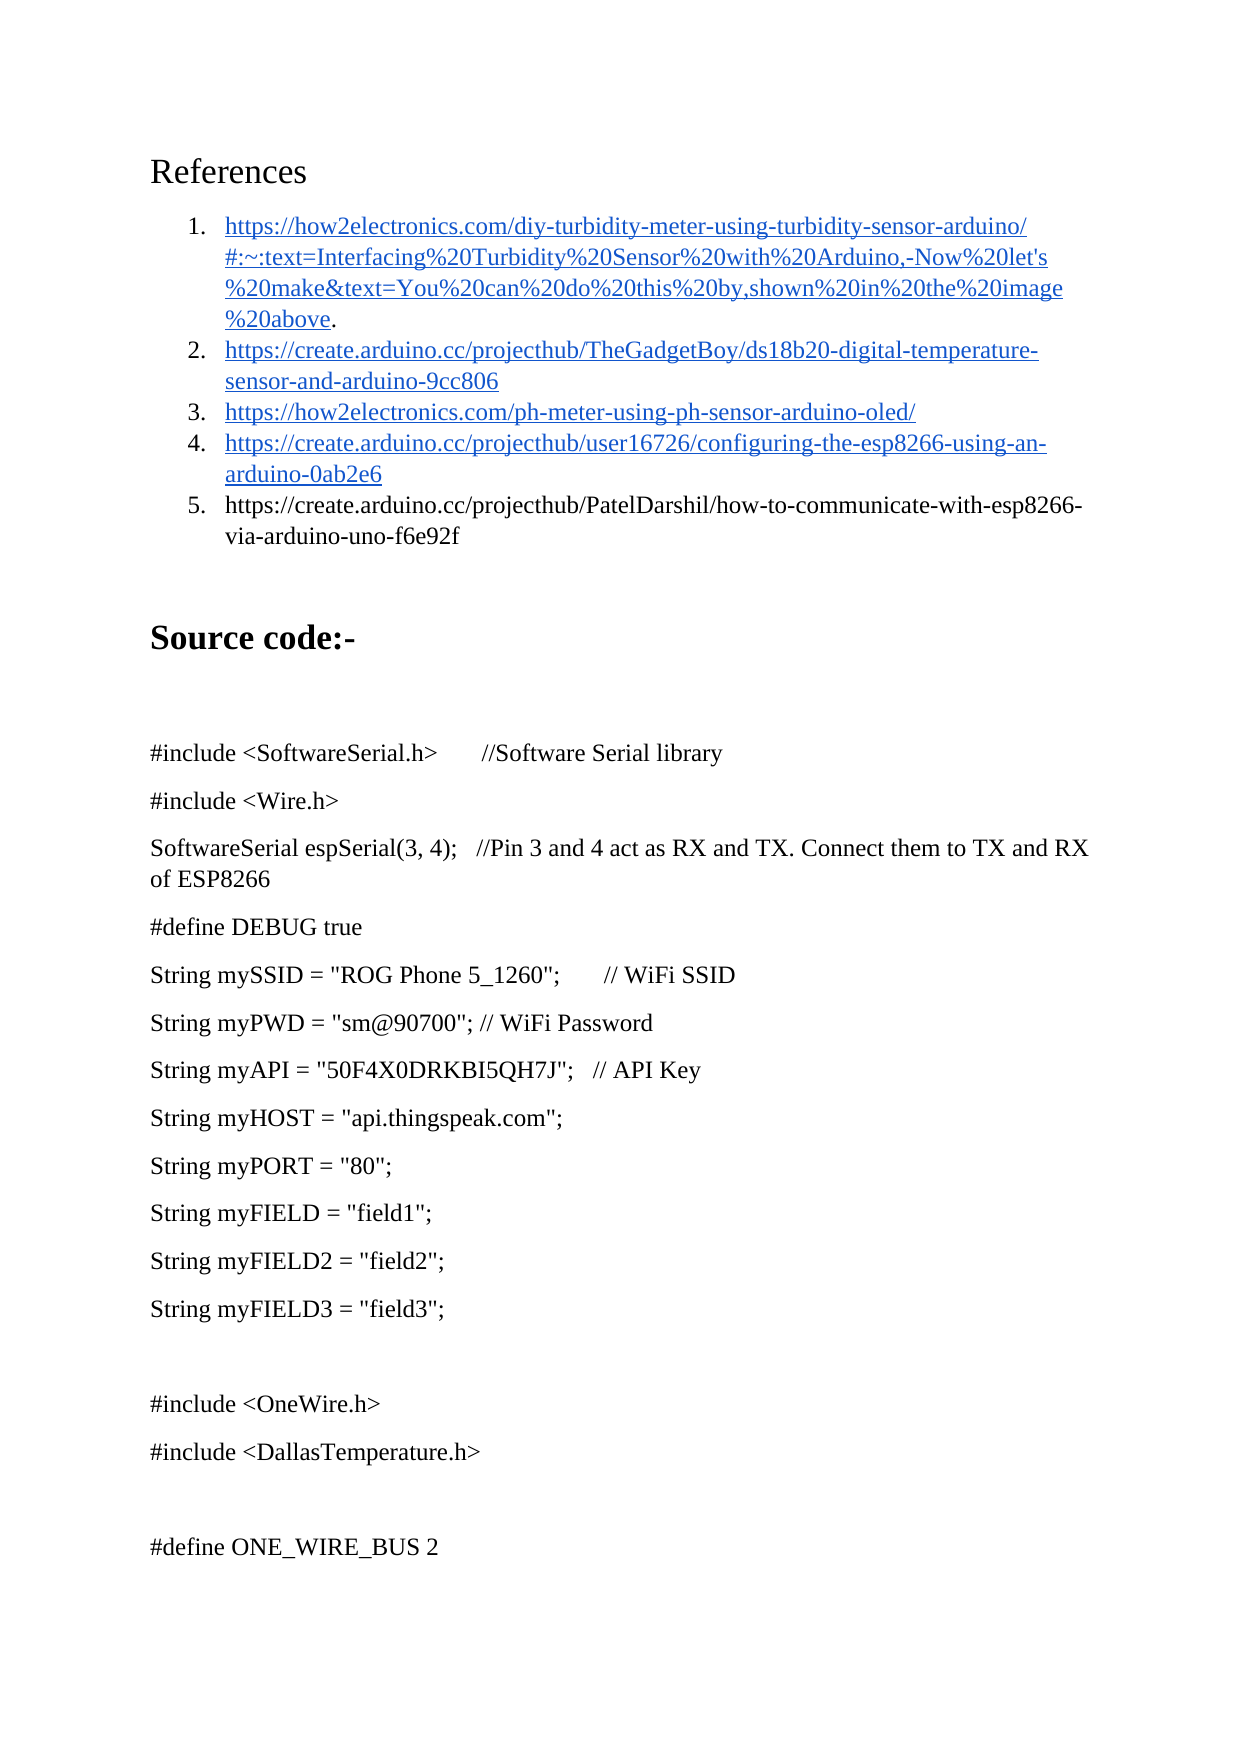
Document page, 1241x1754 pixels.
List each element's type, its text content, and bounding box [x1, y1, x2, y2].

text String myHOST = "api.thingspeak.com"; [150, 1103, 1090, 1132]
text References [150, 150, 1090, 191]
text String mySSID = "ROG Phone 5_1260"; // WiFi SSID [150, 960, 1090, 989]
text #include <OneWire.h> [150, 1389, 1090, 1418]
text String myFIELD3 = "field3"; [150, 1294, 1090, 1323]
list https://create.arduino.cc/projecthub/user16726/configuring-the-esp8266-using-an-arduino-0ab2e6 [187, 428, 1090, 488]
text String myPORT = "80"; [150, 1151, 1090, 1179]
text String myFIELD2 = "field2"; [150, 1246, 1090, 1275]
text #include <Wire.h> [150, 786, 1090, 814]
list https://create.arduino.cc/projecthub/PatelDarshil/how-to-communicate-with-esp8266-via-arduino-uno-f6e92f [187, 490, 1090, 550]
text #define DEBUG true [150, 912, 1090, 941]
list https://how2electronics.com/ph-meter-using-ph-sensor-arduino-oled/ [187, 397, 1090, 426]
text String myAPI = "50F4X0DRKBI5QH7J"; // API Key [150, 1055, 1090, 1084]
text String myPWD = "sm@90700"; // WiFi Password [150, 1008, 1090, 1036]
text #include <DallasTemperature.h> [150, 1437, 1090, 1466]
text #define ONE_WIRE_BUS 2 [150, 1532, 1090, 1561]
text String myFIELD = "field1"; [150, 1198, 1090, 1227]
list https://create.arduino.cc/projecthub/TheGadgetBoy/ds18b20-digital-temperature-sensor-and-arduino-9cc806 [187, 335, 1090, 395]
text #include <SoftwareSerial.h> //Software Serial library [150, 738, 1090, 767]
text SoftwareSerial espSerial(3, 4); //Pin 3 and 4 act as RX and TX. Connect them to TX and RX of ESP8266 [150, 833, 1090, 893]
text Source code:- [150, 617, 1090, 657]
list https://how2electronics.com/diy-turbidity-meter-using-turbidity-sensor-arduino/#:~:text=Interfacing%20Turbidity%20Sensor%20with%20Arduino,-Now%20let's%20make&text=You%20can%20do%20this%20by,shown%20in%20the%20image%20above. [187, 211, 1090, 333]
